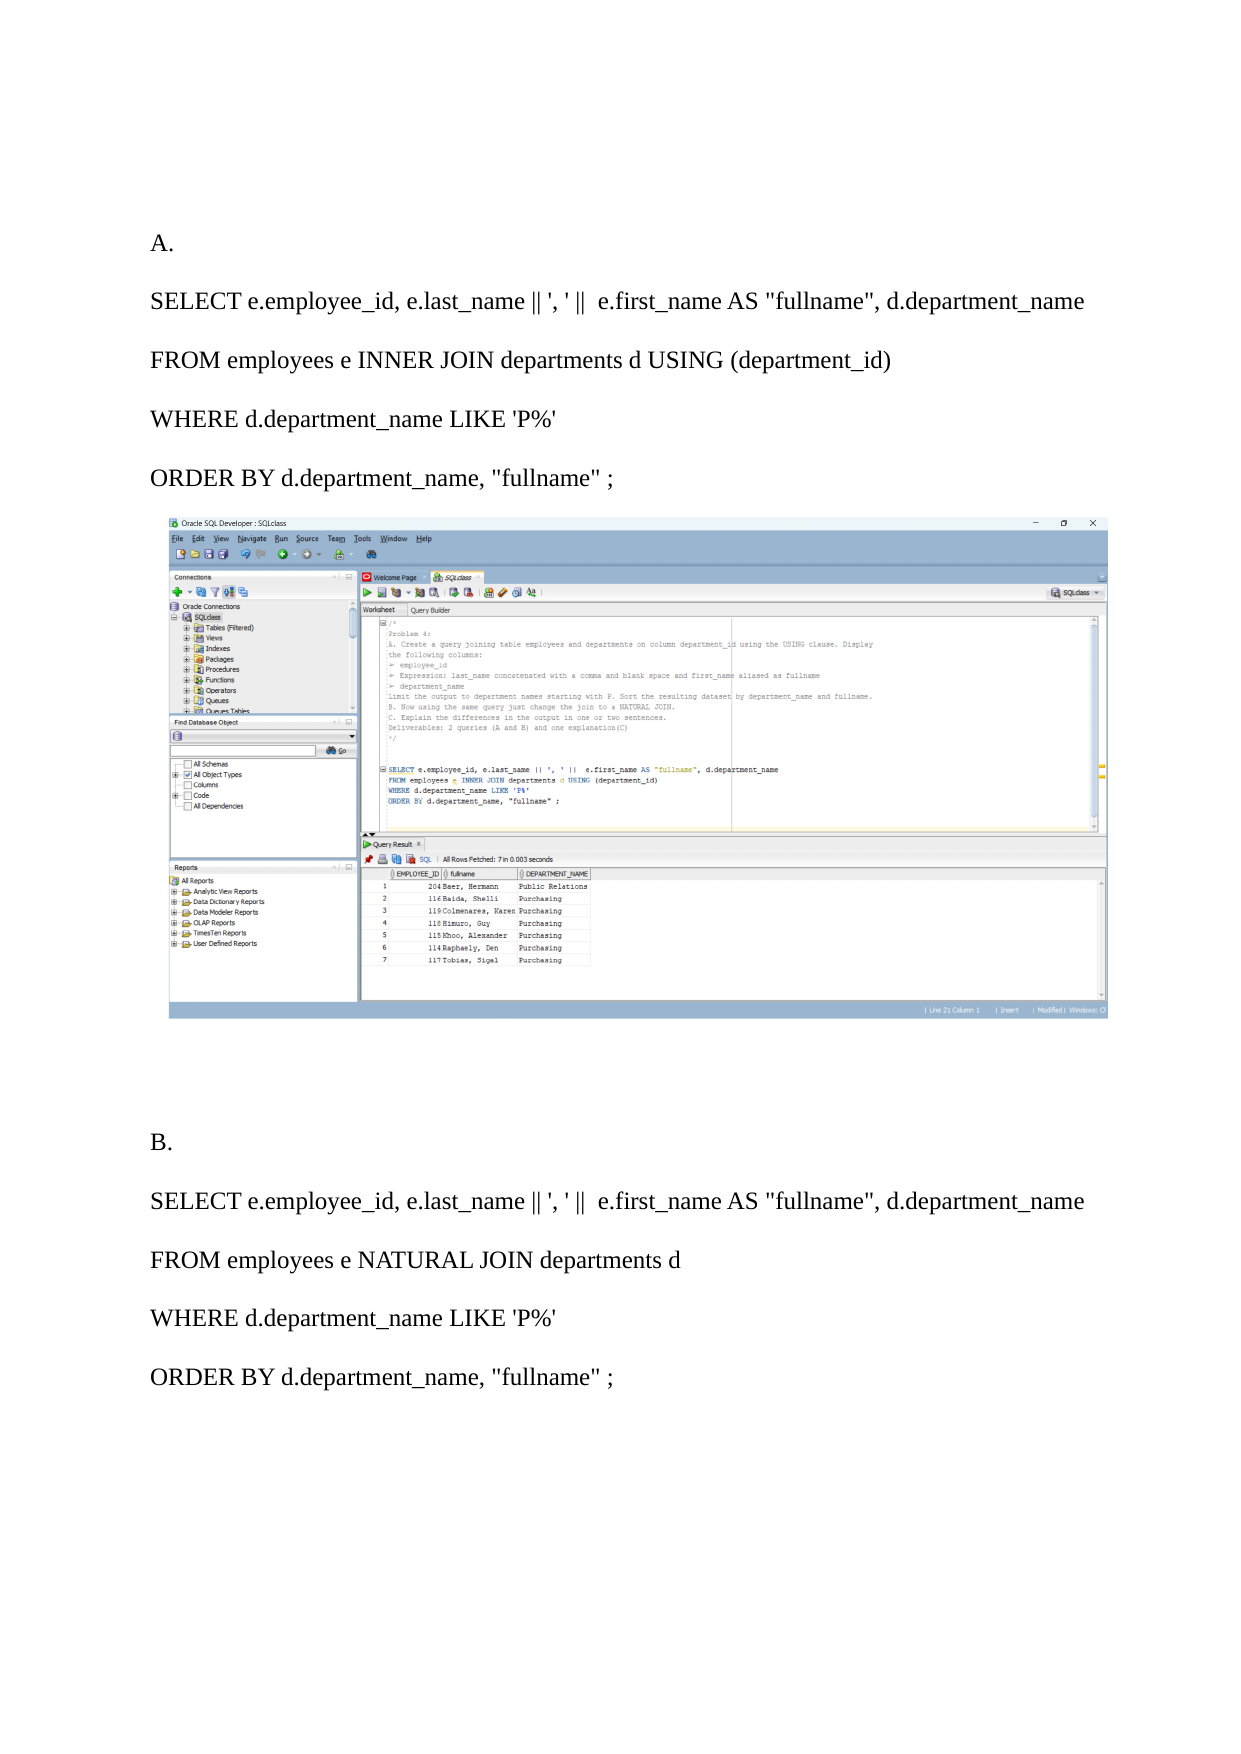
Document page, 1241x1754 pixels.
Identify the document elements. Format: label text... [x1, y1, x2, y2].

text FROM employees e INNER JOIN departments d USING (department_id) [150, 341, 1090, 378]
text B. [150, 1123, 1090, 1160]
text SELECT e.employee_id, e.last_name || ', ' || e.first_name AS "fullname", d.department_name [150, 1182, 1090, 1219]
text ORDER BY d.department_name, "fullname" ; [150, 458, 1090, 496]
text SELECT e.employee_id, e.last_name || ', ' || e.first_name AS "fullname", d.department_name [150, 282, 1090, 319]
text WHERE d.department_name LIKE 'P%' [150, 399, 1090, 437]
text ORDER BY d.department_name, "fullname" ; [150, 1358, 1090, 1395]
text FROM employees e NATURAL JOIN departments d [150, 1240, 1090, 1278]
text WHERE d.department_name LIKE 'P%' [150, 1299, 1090, 1337]
text A. [150, 223, 1090, 261]
